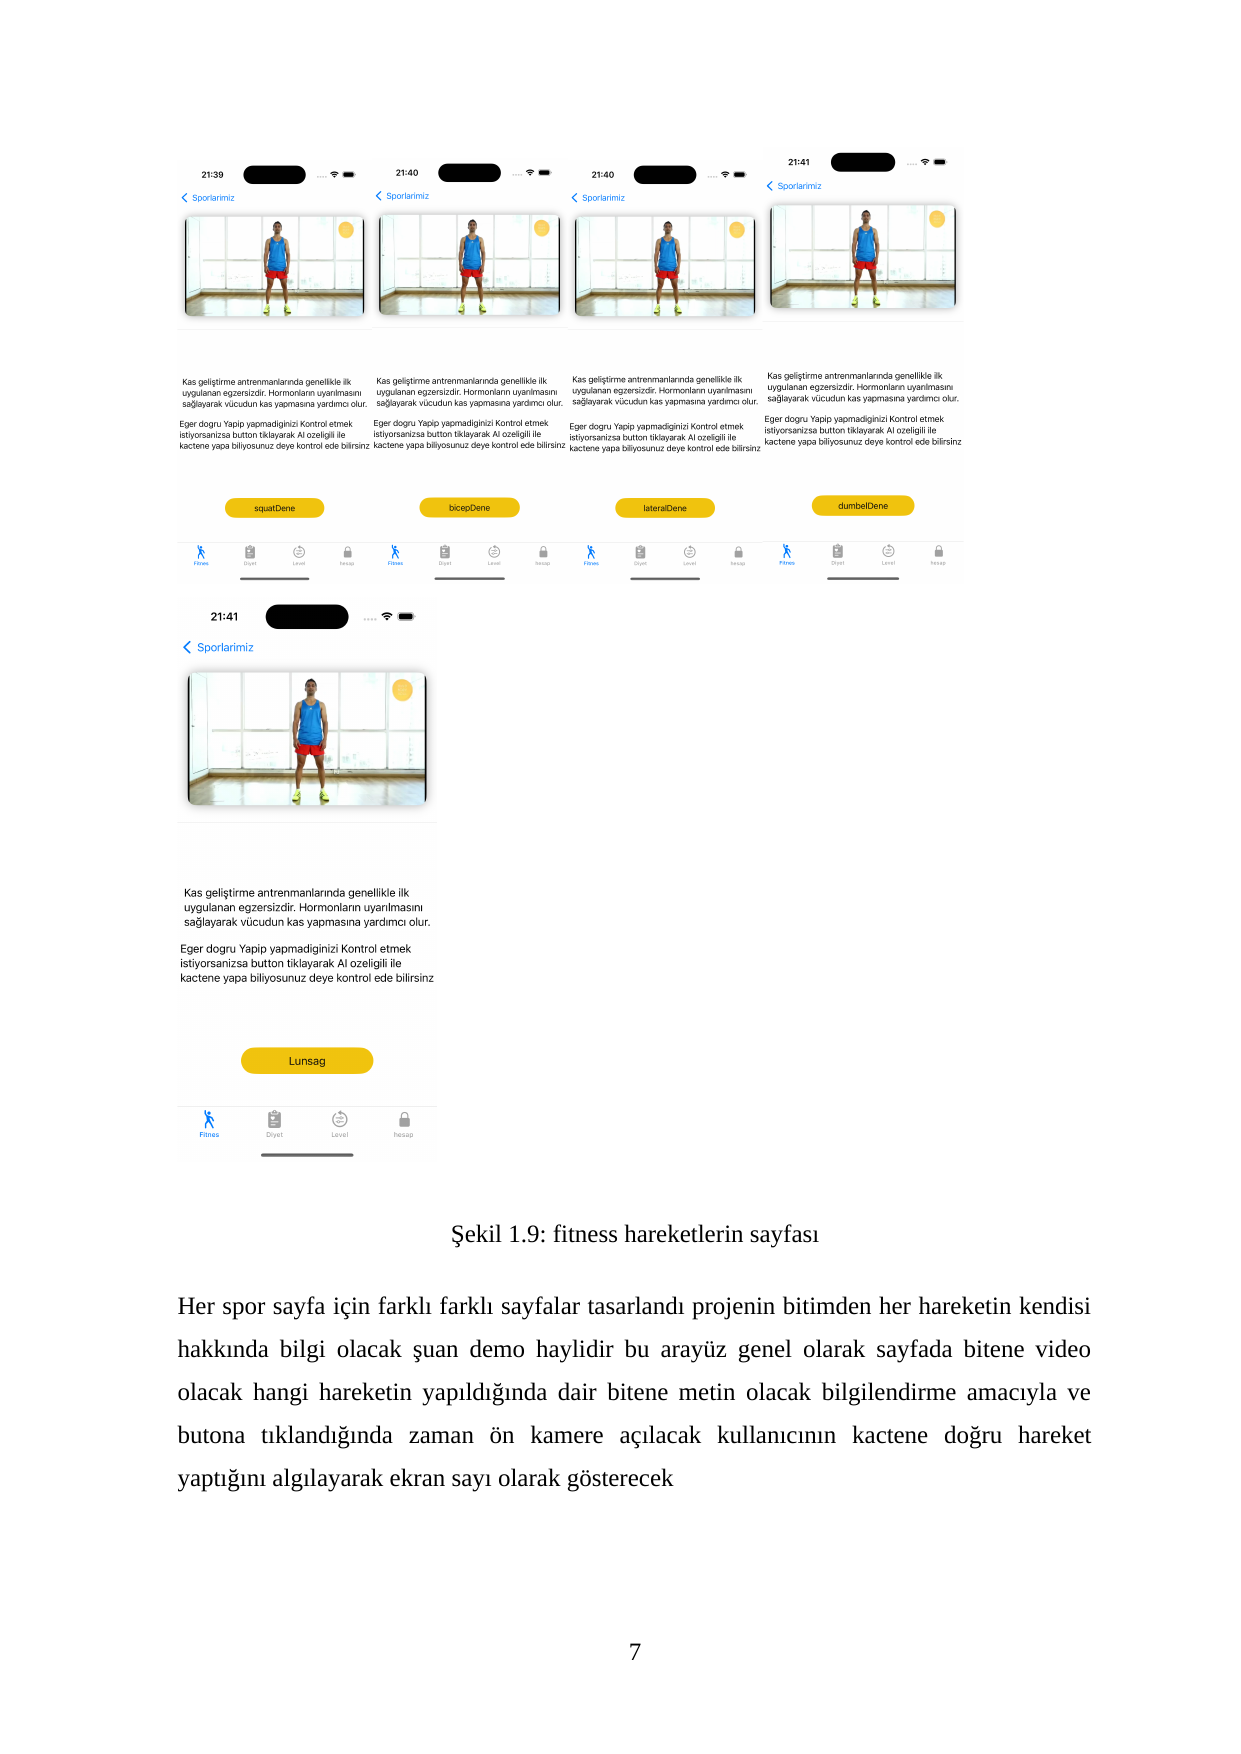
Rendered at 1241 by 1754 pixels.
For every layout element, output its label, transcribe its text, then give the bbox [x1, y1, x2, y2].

text Her spor sayfa için farklı farklı sayfalar tasarlandı projenin bitimden her hareketin kendisi hakkında bilgi olacak şuan demo haylidir bu arayüz genel olarak sayfada bitene video olacak hangi hareketin yapıldığında dair bitene metin olacak bilgilendirme amacıyla ve butona tıklandığında zaman ön kamere açılacak kullanıcının kactene doğru hareket yaptığını algılayarak ekran sayı olarak gösterecek [177, 1291, 1092, 1492]
picture [177, 147, 964, 584]
text Şekil 1.9: fitness hareketlerin sayfası [177, 1219, 1092, 1248]
picture [177, 597, 437, 1162]
